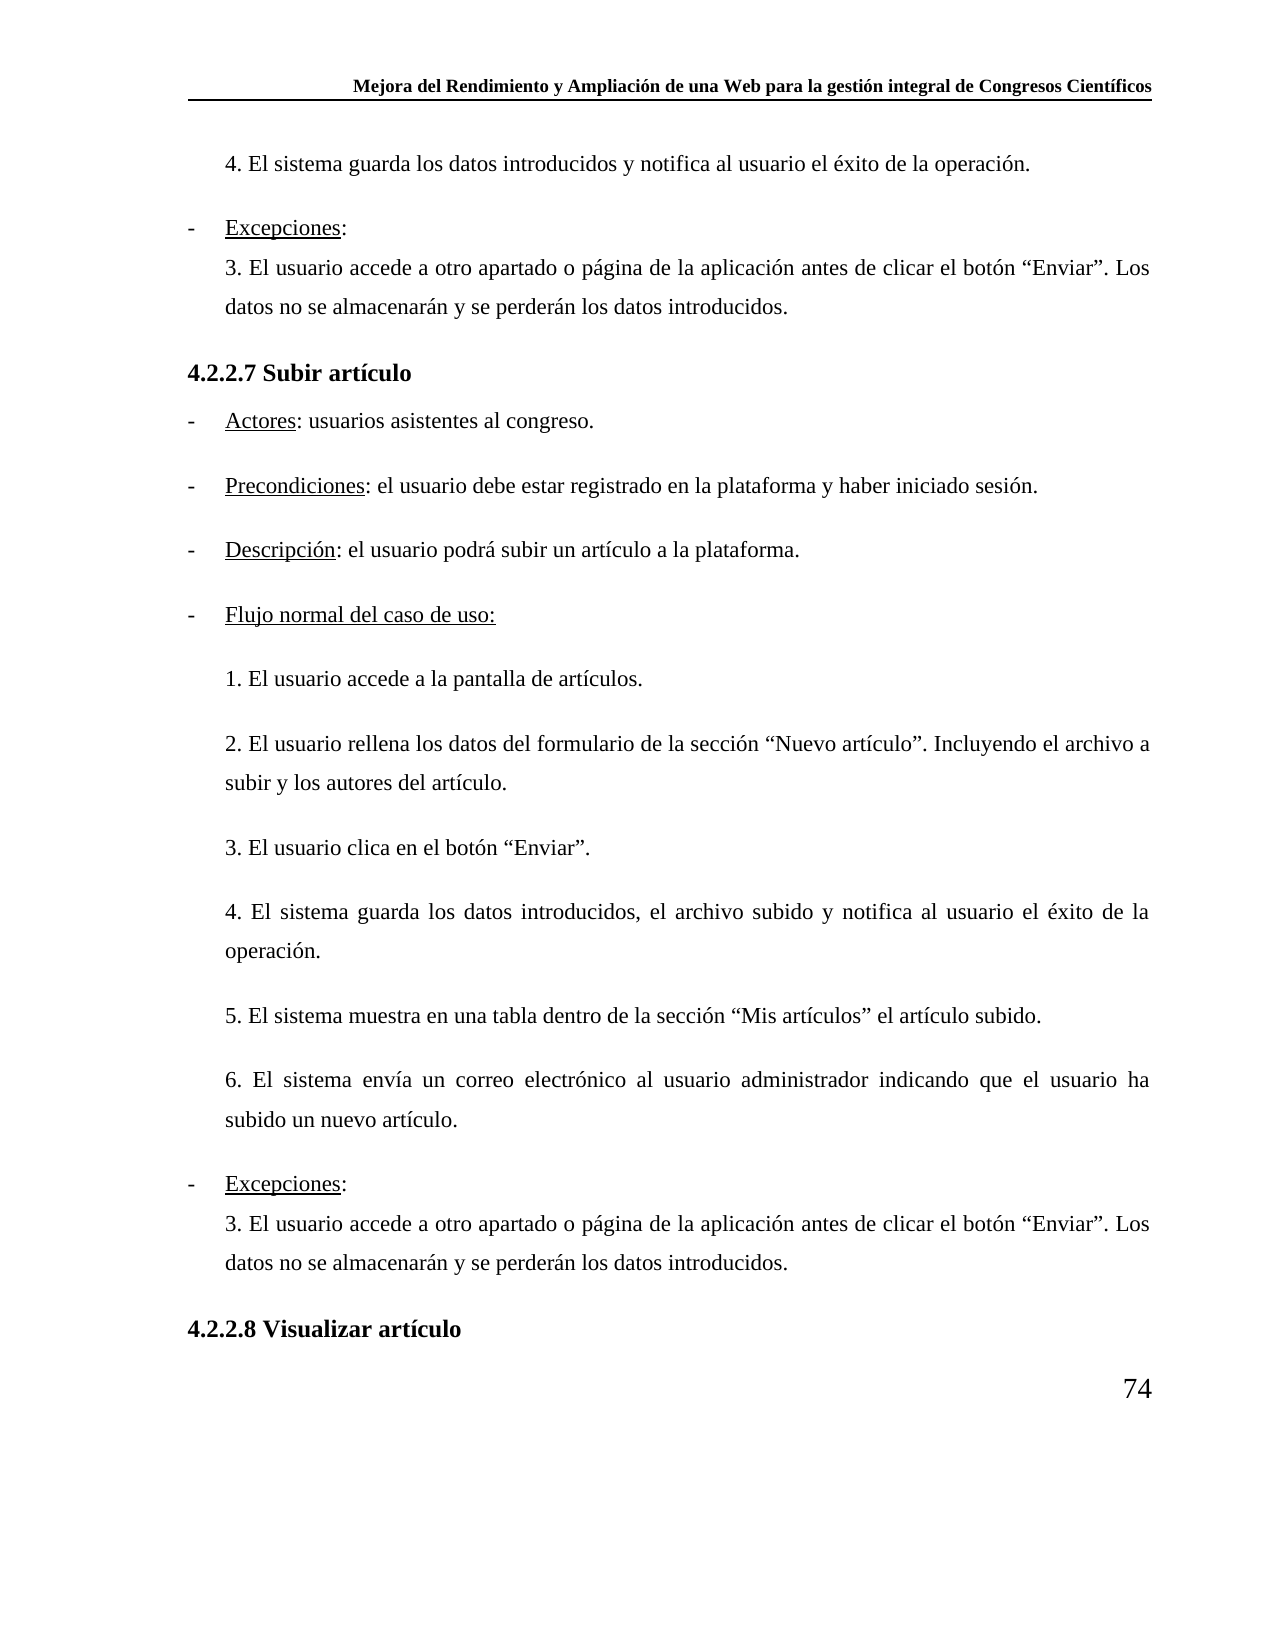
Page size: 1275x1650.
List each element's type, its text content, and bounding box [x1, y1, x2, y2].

text 4. El sistema guarda los datos introducidos y notifica al usuario el éxito de la operación. [225, 150, 1152, 176]
subtitle 4.2.2.8 Visualizar artículo [187, 1314, 1152, 1343]
list Precondiciones: el usuario debe estar registrado en la plataforma y haber iniciado sesión. [187, 472, 1152, 498]
text 2. El usuario rellena los datos del formulario de la sección “Nuevo artículo”. Incluyendo el archivo a subir y los autores del artículo. [225, 730, 1152, 796]
text 3. El usuario clica en el botón “Enviar”. [225, 834, 1152, 860]
text 1. El usuario accede a la pantalla de artículos. [225, 665, 1152, 692]
list Flujo normal del caso de uso: [187, 601, 1152, 627]
text 4. El sistema guarda los datos introducidos, el archivo subido y notifica al usuario el éxito de la operación. [225, 898, 1152, 964]
list Excepciones: 3. El usuario accede a otro apartado o página de la aplicación antes de clicar el botón “Enviar”. Los datos no se almacenarán y se perderán los datos introducidos. [187, 1171, 1152, 1276]
subtitle 4.2.2.7 Subir artículo [187, 358, 1152, 387]
list Actores: usuarios asistentes al congreso. [187, 407, 1152, 434]
list Excepciones: 3. El usuario accede a otro apartado o página de la aplicación antes de clicar el botón “Enviar”. Los datos no se almacenarán y se perderán los datos introducidos. [187, 214, 1152, 320]
text 5. El sistema muestra en una tabla dentro de la sección “Mis artículos” el artículo subido. [225, 1002, 1152, 1028]
text 6. El sistema envía un correo electrónico al usuario administrador indicando que el usuario ha subido un nuevo artículo. [225, 1067, 1152, 1132]
list Descripción: el usuario podrá subir un artículo a la plataforma. [187, 536, 1152, 563]
